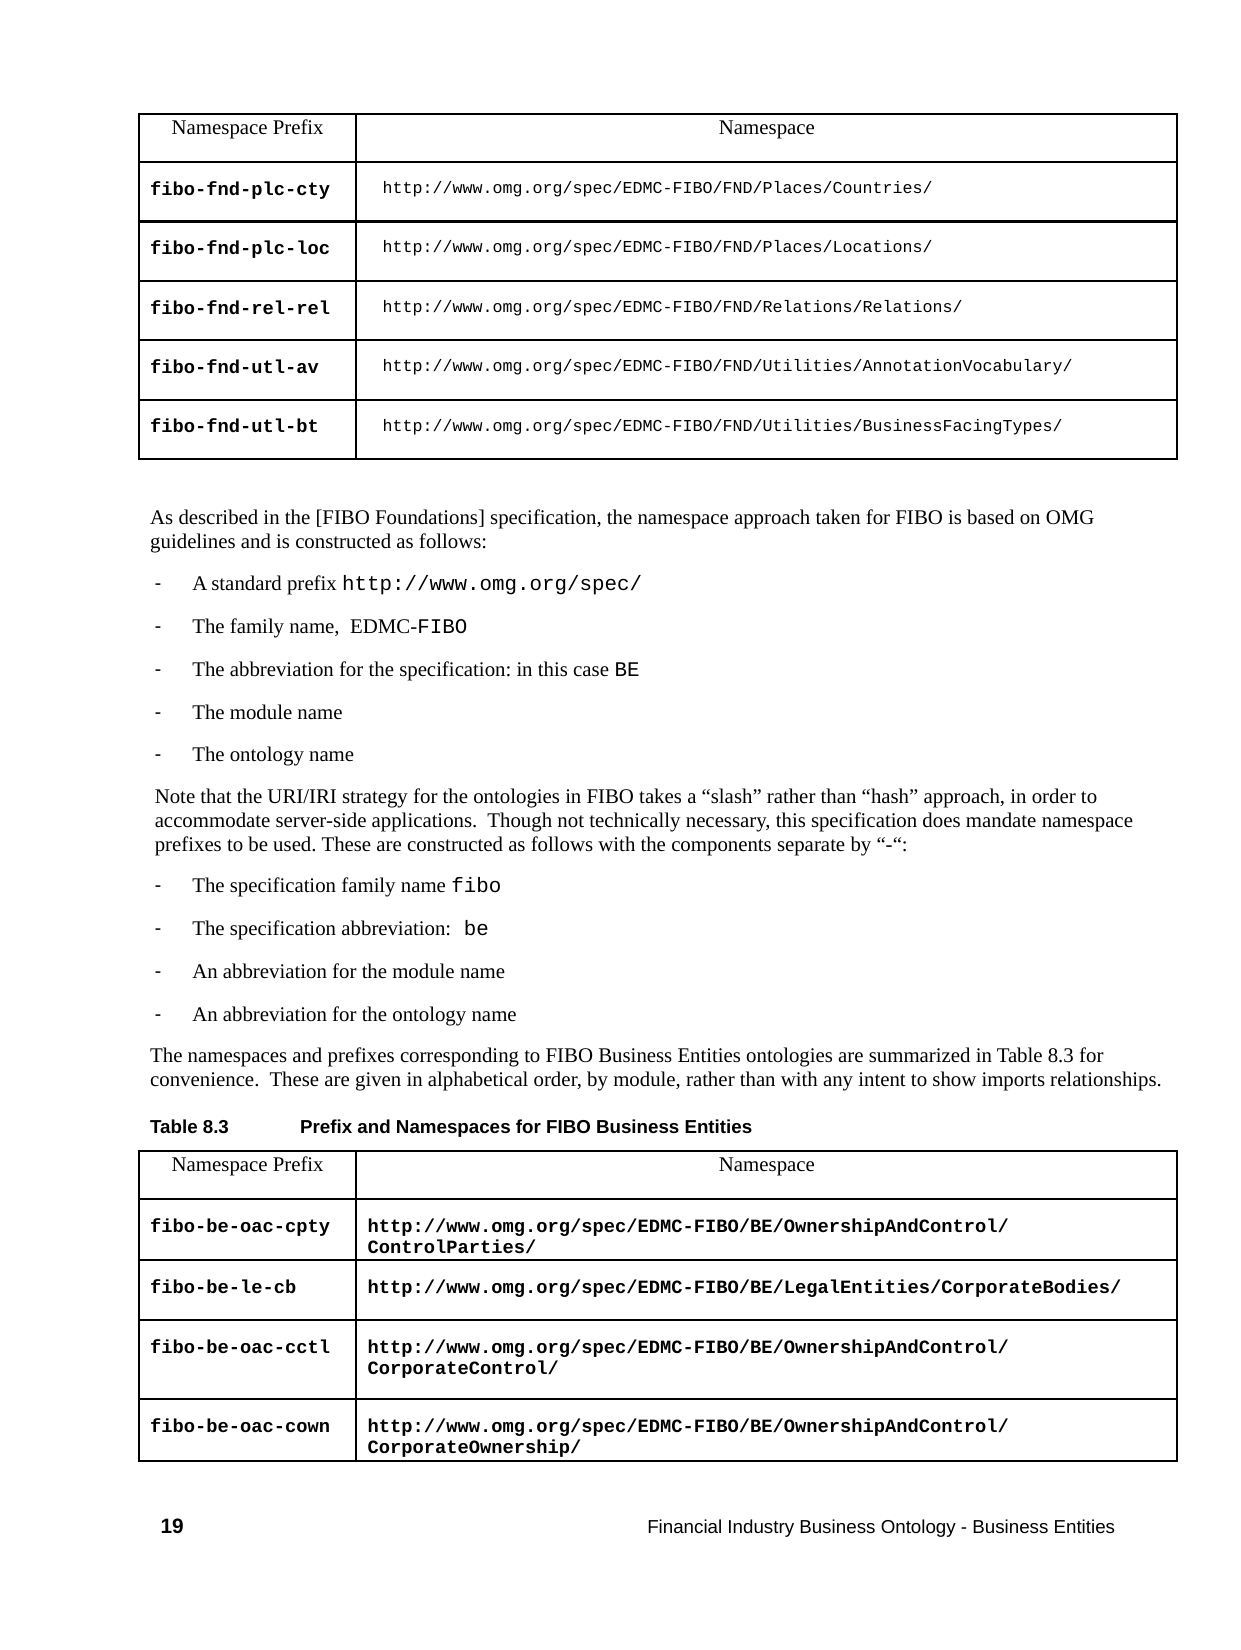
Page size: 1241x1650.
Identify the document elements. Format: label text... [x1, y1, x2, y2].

table_cell http://www.omg.org/spec/EDMC-FIBO/FND/Places/Countries/ [357, 163, 1176, 220]
table_cell http://www.omg.org/spec/EDMC-FIBO/FND/Relations/Relations/ [357, 282, 1176, 339]
table_cell http://www.omg.org/spec/EDMC-FIBO/BE/OwnershipAndControl/ControlParties/ [357, 1200, 1176, 1259]
text The namespaces and prefixes corresponding to FIBO Business Entities ontologies are summarized in Table 8.3 for convenience. These are given in alphabetical order, by module, rather than with any intent to show imports relationships. [150, 1043, 1165, 1091]
table_cell fibo-be-le-cb [140, 1261, 355, 1319]
list An abbreviation for the module name [154, 959, 1165, 984]
table_cell fibo-be-oac-cctl [140, 1321, 355, 1398]
text Table 8.3 Prefix and Namespaces for FIBO Business Entities [150, 1116, 1165, 1138]
list The specification abbreviation: be [154, 916, 1165, 942]
table_header Namespace [357, 115, 1176, 161]
list The ontology name [154, 742, 1165, 767]
table_header Namespace Prefix [140, 115, 355, 161]
list The family name, EDMC-FIBO [154, 613, 1165, 640]
table_cell fibo-be-oac-cpty [140, 1200, 355, 1259]
list The abbreviation for the specification: in this case BE [154, 656, 1165, 683]
text As described in the [FIBO Foundations] specification, the namespace approach taken for FIBO is based on OMG guidelines and is constructed as follows: [150, 505, 1165, 553]
table_cell fibo-fnd-rel-rel [140, 282, 355, 339]
table_cell fibo-fnd-plc-cty [140, 163, 355, 220]
table_header Namespace Prefix [140, 1152, 355, 1198]
table_cell fibo-be-oac-cown [140, 1400, 355, 1459]
table_cell http://www.omg.org/spec/EDMC-FIBO/FND/Utilities/BusinessFacingTypes/ [357, 401, 1176, 458]
table_cell http://www.omg.org/spec/EDMC-FIBO/BE/OwnershipAndControl/CorporateOwnership/ [357, 1400, 1176, 1459]
table_header Namespace [357, 1152, 1176, 1198]
table_cell http://www.omg.org/spec/EDMC-FIBO/FND/Utilities/AnnotationVocabulary/ [357, 341, 1176, 398]
table_cell http://www.omg.org/spec/EDMC-FIBO/FND/Places/Locations/ [357, 223, 1176, 280]
table_cell fibo-fnd-utl-bt [140, 401, 355, 458]
list A standard prefix http://www.omg.org/spec/ [154, 570, 1165, 597]
table_cell fibo-fnd-utl-av [140, 341, 355, 398]
table_cell http://www.omg.org/spec/EDMC-FIBO/BE/OwnershipAndControl/CorporateControl/ [357, 1321, 1176, 1398]
table_cell http://www.omg.org/spec/EDMC-FIBO/BE/LegalEntities/CorporateBodies/ [357, 1261, 1176, 1319]
text Note that the URI/IRI strategy for the ontologies in FIBO takes a “slash” rather than “hash” approach, in order to accommodate server-side applications. Though not technically necessary, this specification does mandate namespace prefixes to be used. These are constructed as follows with the components separate by “-“: [154, 784, 1165, 856]
list The module name [154, 699, 1165, 725]
list The specification family name fibo [154, 872, 1165, 899]
table_cell fibo-fnd-plc-loc [140, 223, 355, 280]
list An abbreviation for the ontology name [154, 1001, 1165, 1026]
